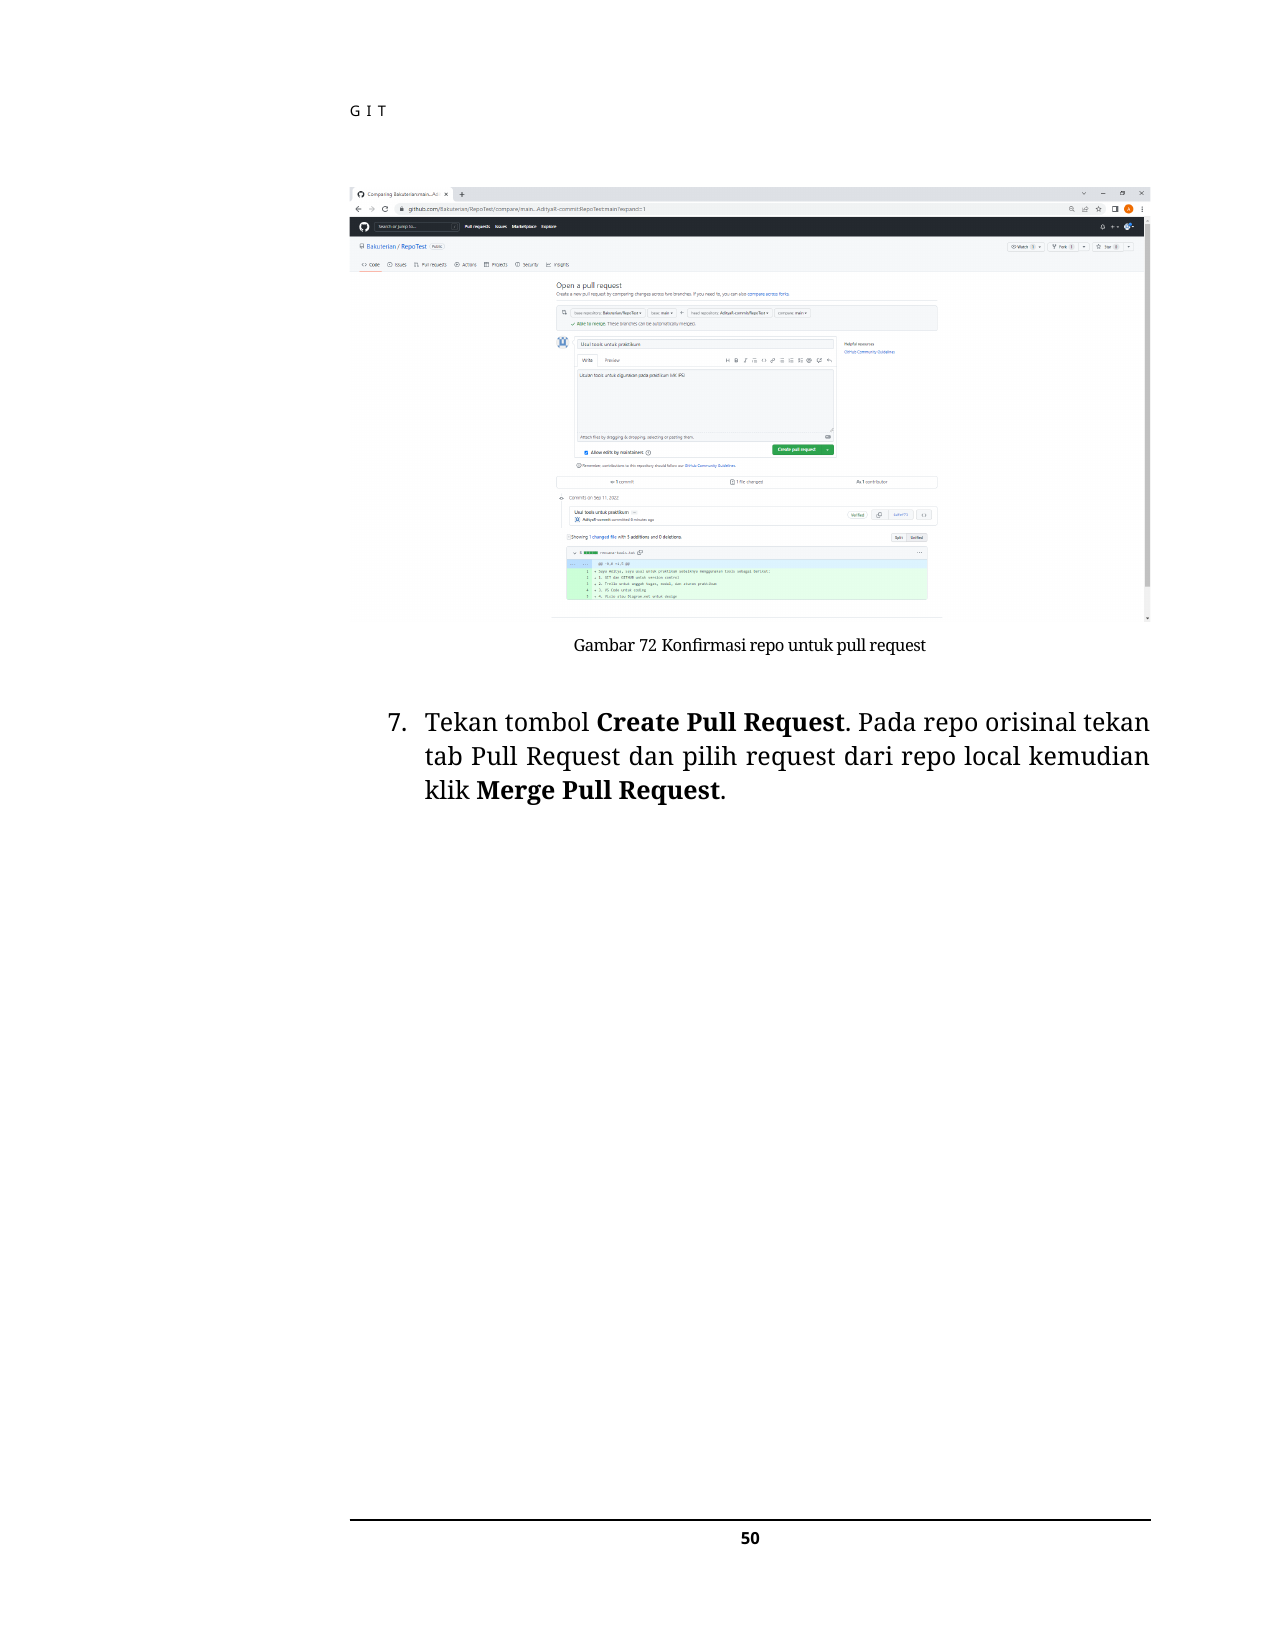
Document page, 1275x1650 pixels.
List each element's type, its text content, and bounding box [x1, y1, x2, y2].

list Tekan tombol Create Pull Request. Pada repo orisinal tekan tab Pull Request dan pilih request dari repo local kemudian klik Merge Pull Request. [387, 704, 1151, 806]
text Gambar 72 Konfirmasi repo untuk pull request [349, 634, 1151, 657]
picture [349, 187, 1151, 622]
